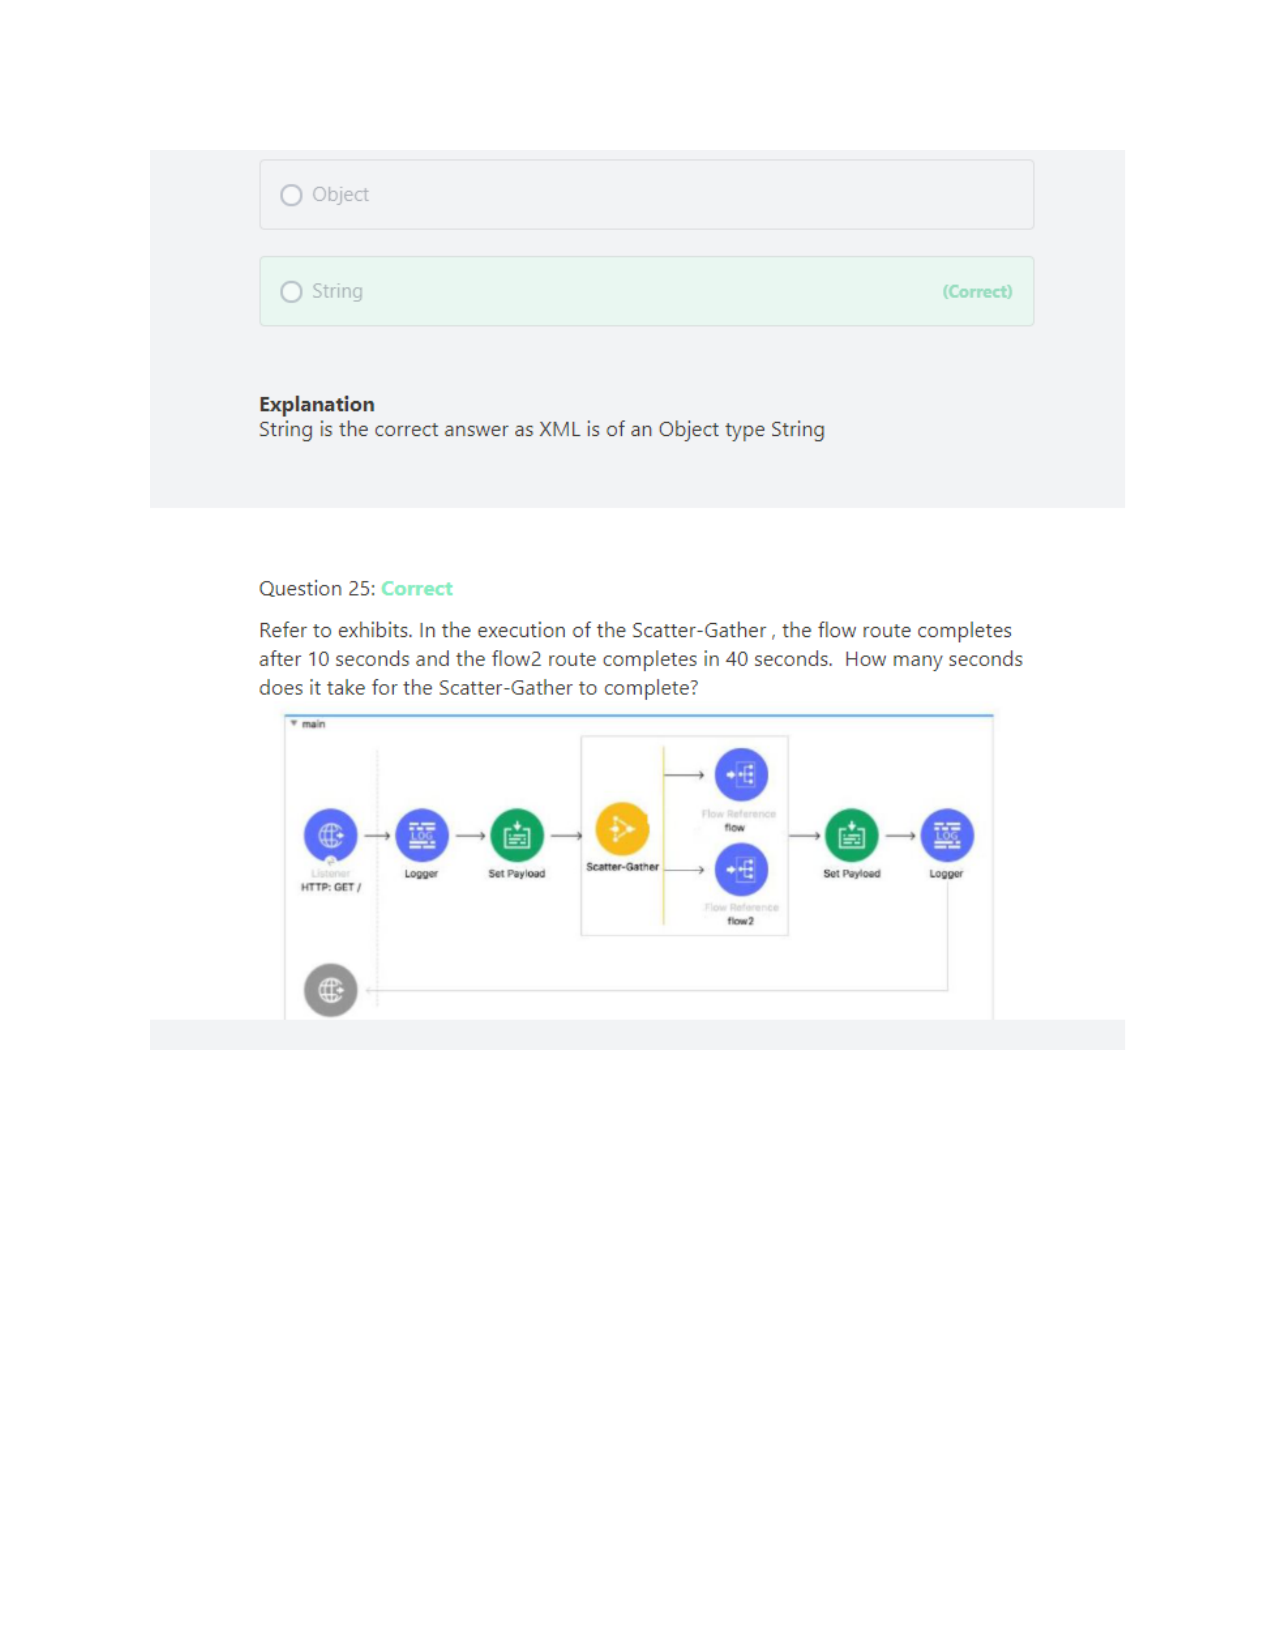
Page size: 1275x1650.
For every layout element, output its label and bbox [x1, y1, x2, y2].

picture [150, 150, 1125, 1050]
